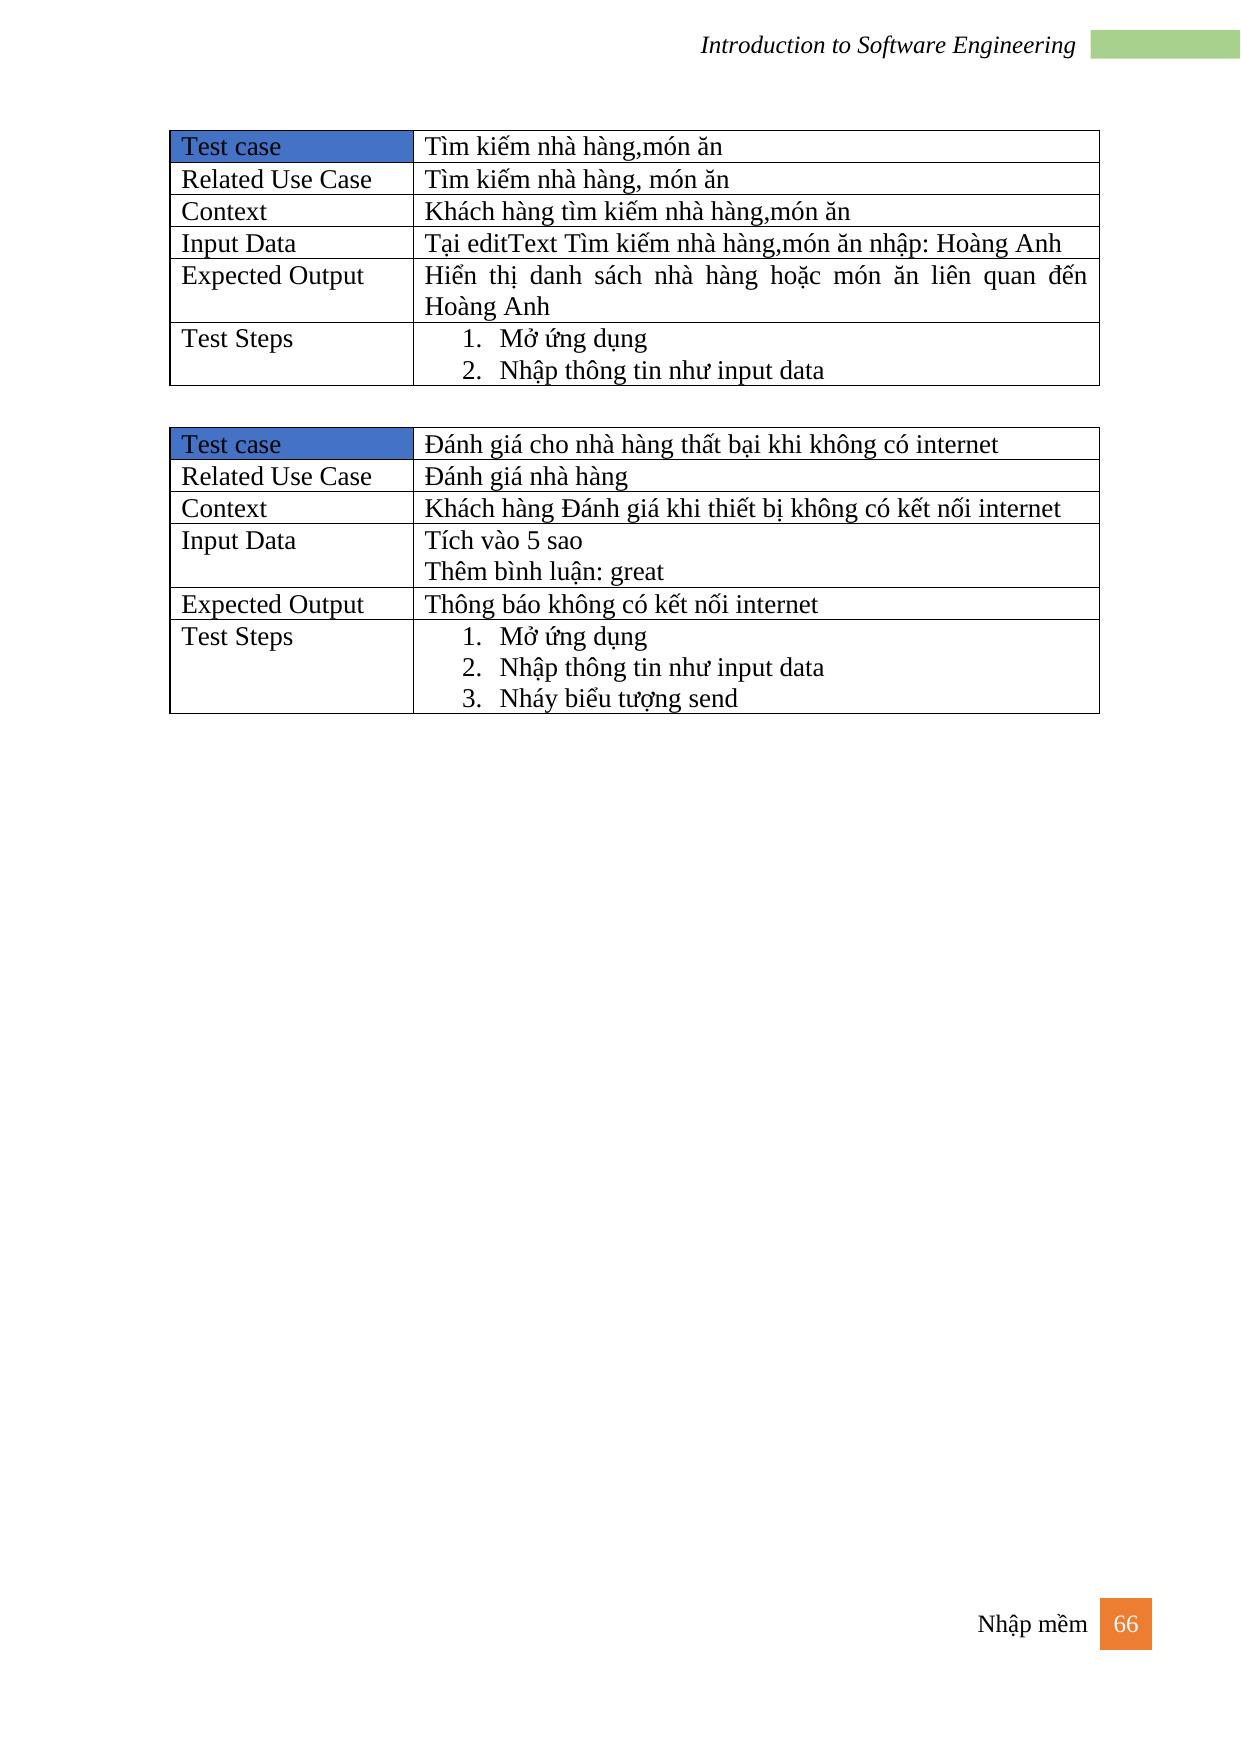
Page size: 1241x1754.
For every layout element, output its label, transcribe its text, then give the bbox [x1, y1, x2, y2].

table_header Test case [171, 428, 413, 459]
table_cell Khách hàng Đánh giá khi thiết bị không có kết nối internet [414, 492, 1099, 523]
table_header Đánh giá cho nhà hàng thất bại khi không có internet [414, 428, 1099, 459]
table_cell Context [171, 195, 413, 226]
table_cell Input Data [171, 227, 413, 258]
table_cell Tại editText Tìm kiếm nhà hàng,món ăn nhập: Hoàng Anh [414, 227, 1099, 258]
table_cell Expected Output [171, 588, 413, 619]
table_cell Khách hàng tìm kiếm nhà hàng,món ăn [414, 195, 1099, 226]
table_cell Đánh giá nhà hàng [414, 460, 1099, 491]
table_cell Test Steps [171, 323, 413, 385]
table_cell Test Steps [171, 620, 413, 713]
table_cell Expected Output [171, 259, 413, 322]
table_cell Context [171, 492, 413, 523]
table_cell Thông báo không có kết nối internet [414, 588, 1099, 619]
table_header Test case [171, 131, 413, 162]
table_cell Tìm kiếm nhà hàng, món ăn [414, 163, 1099, 194]
table_cell Hiển thị danh sách nhà hàng hoặc món ăn liên quan đến Hoàng Anh [414, 259, 1099, 322]
table_cell Related Use Case [171, 460, 413, 491]
table_cell Related Use Case [171, 163, 413, 194]
table_header Tìm kiếm nhà hàng,món ăn [414, 131, 1099, 162]
table_cell Mở ứng dụng Nhập thông tin như input data [414, 323, 1099, 385]
table_cell Tích vào 5 sao Thêm bình luận: great [414, 524, 1099, 587]
table_cell Input Data [171, 524, 413, 587]
table_cell Mở ứng dụng Nhập thông tin như input data Nháy biểu tượng send [414, 620, 1099, 713]
